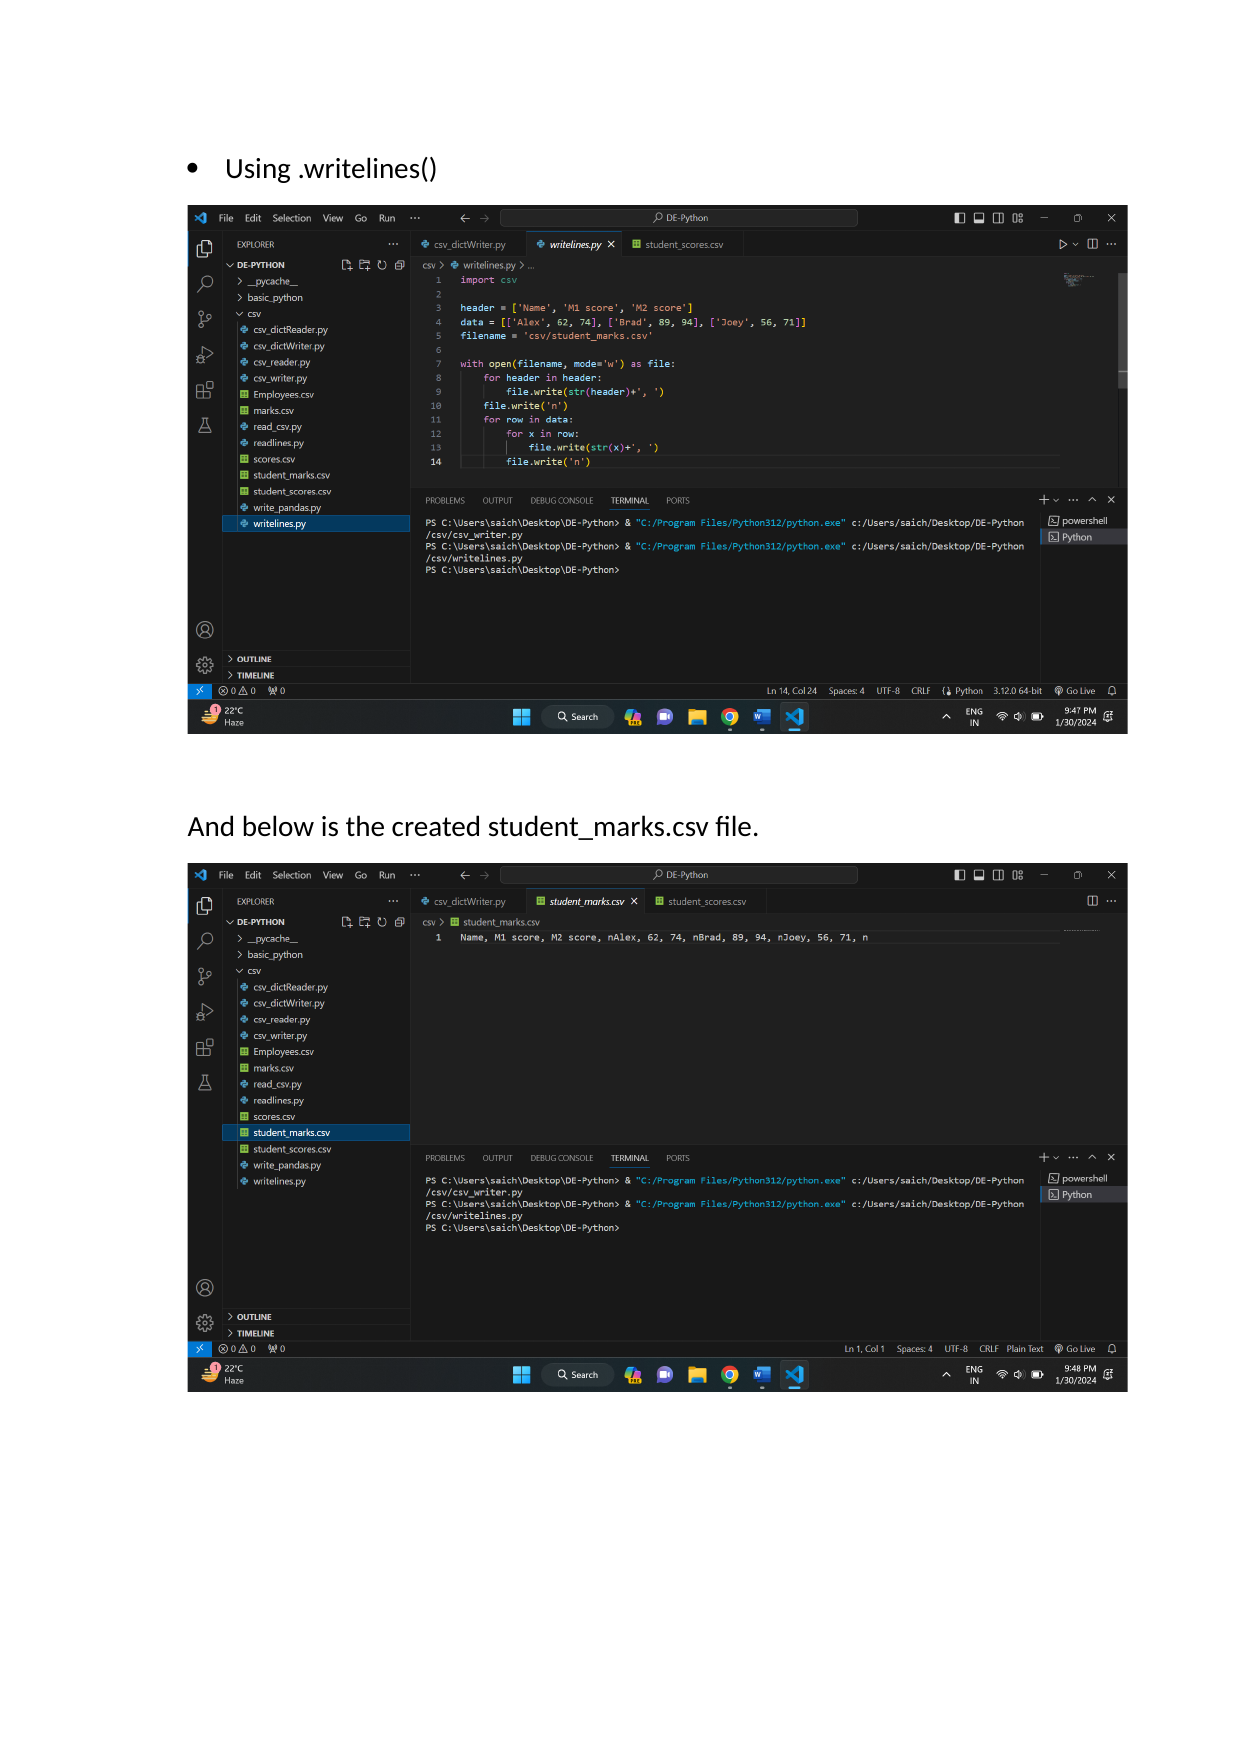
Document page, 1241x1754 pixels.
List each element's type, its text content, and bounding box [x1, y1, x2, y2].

list Using .writelines() [187, 150, 1090, 186]
picture [187, 205, 1128, 734]
text And below is the created student_marks.csv file. [187, 808, 1090, 843]
picture [187, 863, 1128, 1392]
